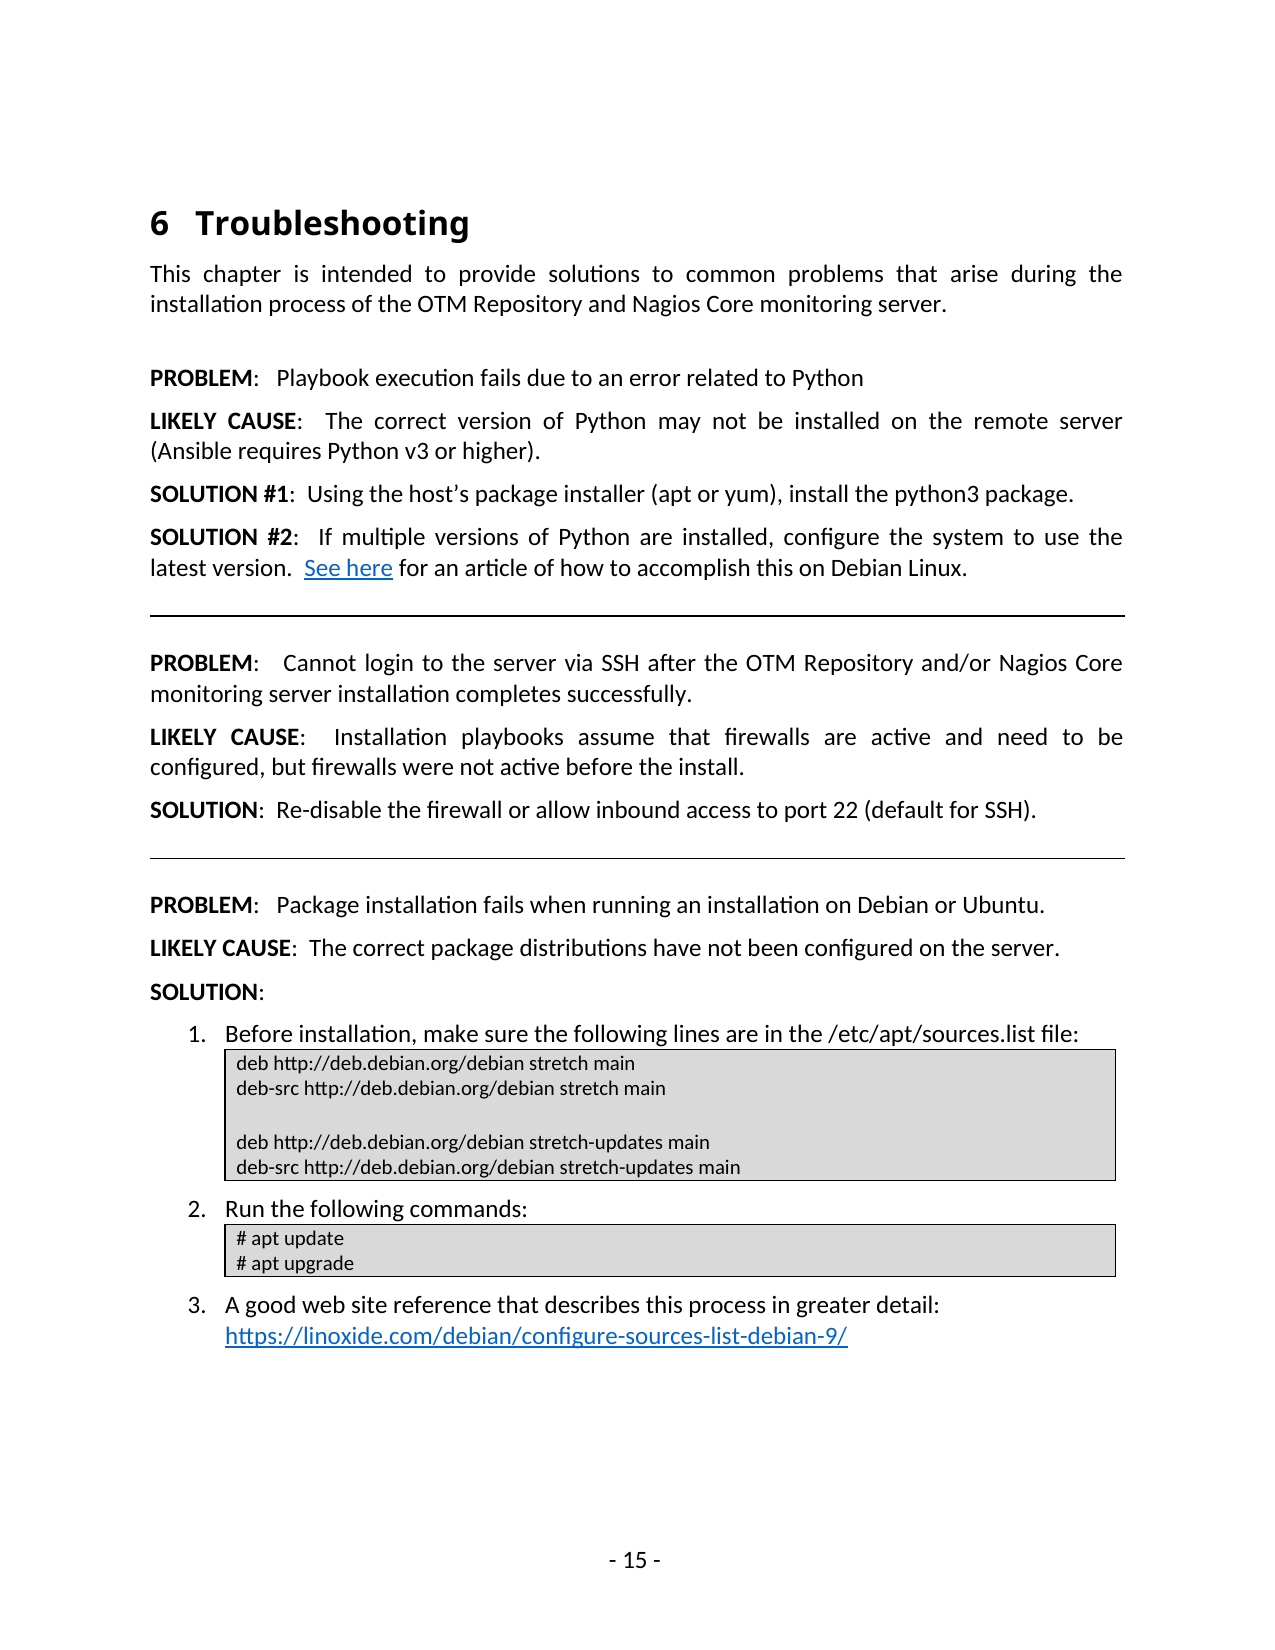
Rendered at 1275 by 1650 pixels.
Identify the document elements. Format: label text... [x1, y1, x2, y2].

list Run the following commands: [187, 1193, 1125, 1224]
subtitle Troubleshooting [150, 200, 1125, 245]
text LIKELY CAUSE: The correct package distributions have not been configured on the server. [150, 933, 1125, 963]
text PROBLEM: Cannot login to the server via SSH after the OTM Repository and/or Nagios Core monitoring server installation completes successfully. [150, 647, 1125, 708]
list A good web site reference that describes this process in greater detail: [187, 1289, 1125, 1320]
text SOLUTION: Re-disable the firewall or allow inbound access to port 22 (default for SSH). [150, 794, 1125, 825]
text PROBLEM: Playbook execution fails due to an error related to Python [150, 362, 1125, 392]
list https://linoxide.com/debian/configure-sources-list-debian-9/ [225, 1320, 1125, 1350]
table_header # apt update # apt upgrade [226, 1225, 1115, 1276]
text PROBLEM: Package installation fails when running an installation on Debian or Ubuntu. [150, 889, 1125, 920]
text LIKELY CAUSE: The correct version of Python may not be installed on the remote server (Ansible requires Python v3 or higher). [150, 405, 1125, 466]
text LIKELY CAUSE: Installation playbooks assume that firewalls are active and need to be configured, but firewalls were not active before the install. [150, 721, 1125, 782]
text SOLUTION #1: Using the host’s package installer (apt or yum), install the python3 package. [150, 478, 1125, 509]
table_header deb http://deb.debian.org/debian stretch main deb-src http://deb.debian.org/debian stretch main deb http://deb.debian.org/debian stretch-updates main deb-src http://deb.debian.org/debian stretch-updates main [226, 1050, 1115, 1180]
text This chapter is intended to provide solutions to common problems that arise during the installation process of the OTM Repository and Nagios Core monitoring server. [150, 258, 1125, 319]
list Before installation, make sure the following lines are in the /etc/apt/sources.list file: [187, 1019, 1125, 1049]
text SOLUTION #2: If multiple versions of Python are installed, configure the system to use the latest version. See here for an article of how to accomplish this on Debian Linux. [150, 522, 1125, 583]
text SOLUTION: [150, 976, 1125, 1006]
